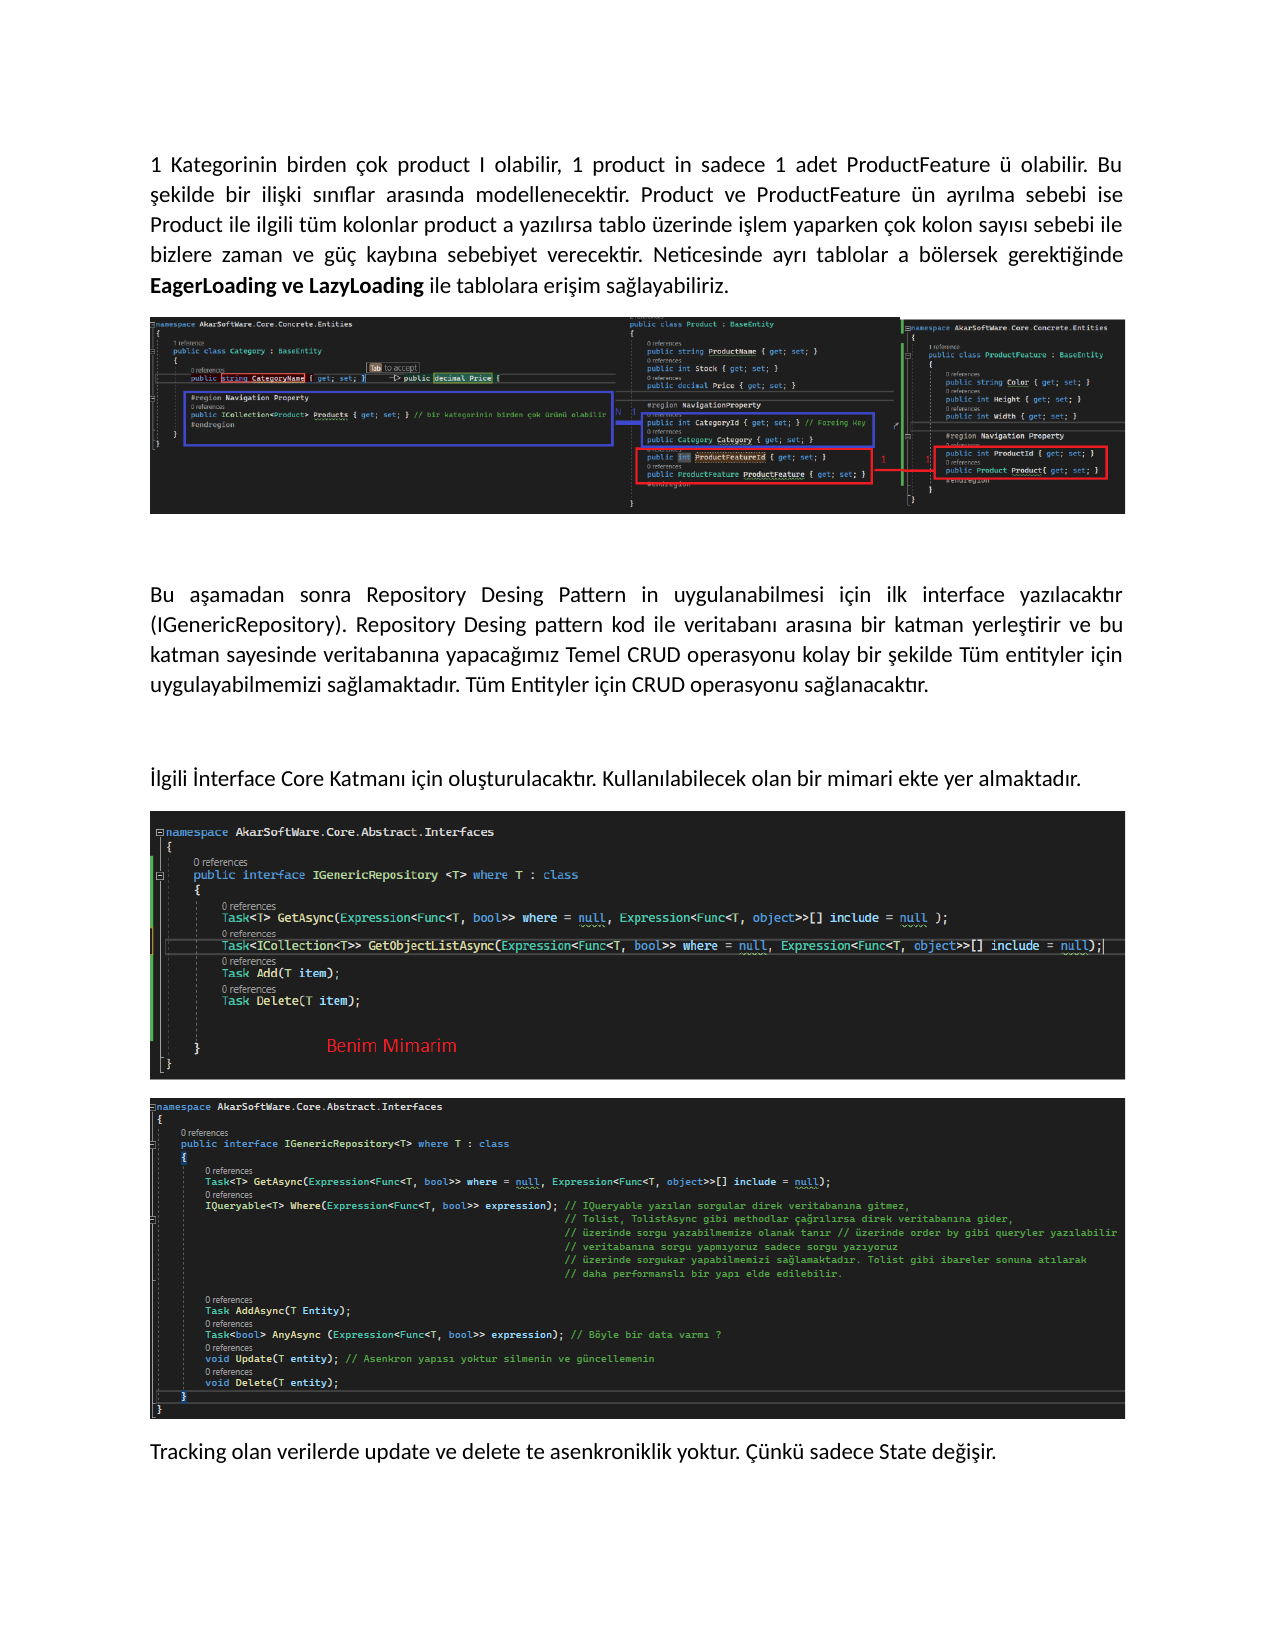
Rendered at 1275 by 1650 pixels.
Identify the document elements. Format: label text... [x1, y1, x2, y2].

picture [150, 811, 1125, 1080]
text İlgili İnterface Core Katmanı için oluşturulacaktır. Kullanılabilecek olan bir mimari ekte yer almaktadır. [150, 764, 1125, 792]
picture [150, 1098, 1125, 1419]
text Tracking olan verilerde update ve delete te asenkroniklik yoktur. Çünkü sadece State değişir. [150, 1437, 1125, 1465]
picture [150, 317, 1125, 514]
text Bu aşamadan sonra Repository Desing Pattern in uygulanabilmesi için ilk interface yazılacaktır (IGenericRepository). Repository Desing pattern kod ile veritabanı arasına bir katman yerleştirir ve bu katman sayesinde veritabanına yapacağımız Temel CRUD operasyonu kolay bir şekilde Tüm entityler için uygulayabilmemizi sağlamaktadır. Tüm Entityler için CRUD operasyonu sağlanacaktır. [150, 580, 1125, 698]
text 1 Kategorinin birden çok product I olabilir, 1 product in sadece 1 adet ProductFeature ü olabilir. Bu şekilde bir ilişki sınıflar arasında modellenecektir. Product ve ProductFeature ün ayrılma sebebi ise Product ile ilgili tüm kolonlar product a yazılırsa tablo üzerinde işlem yaparken çok kolon sayısı sebebi ile bizlere zaman ve güç kaybına sebebiyet verecektir. Neticesinde ayrı tablolar a bölersek gerektiğinde EagerLoading ve LazyLoading ile tablolara erişim sağlayabiliriz. [150, 150, 1125, 299]
